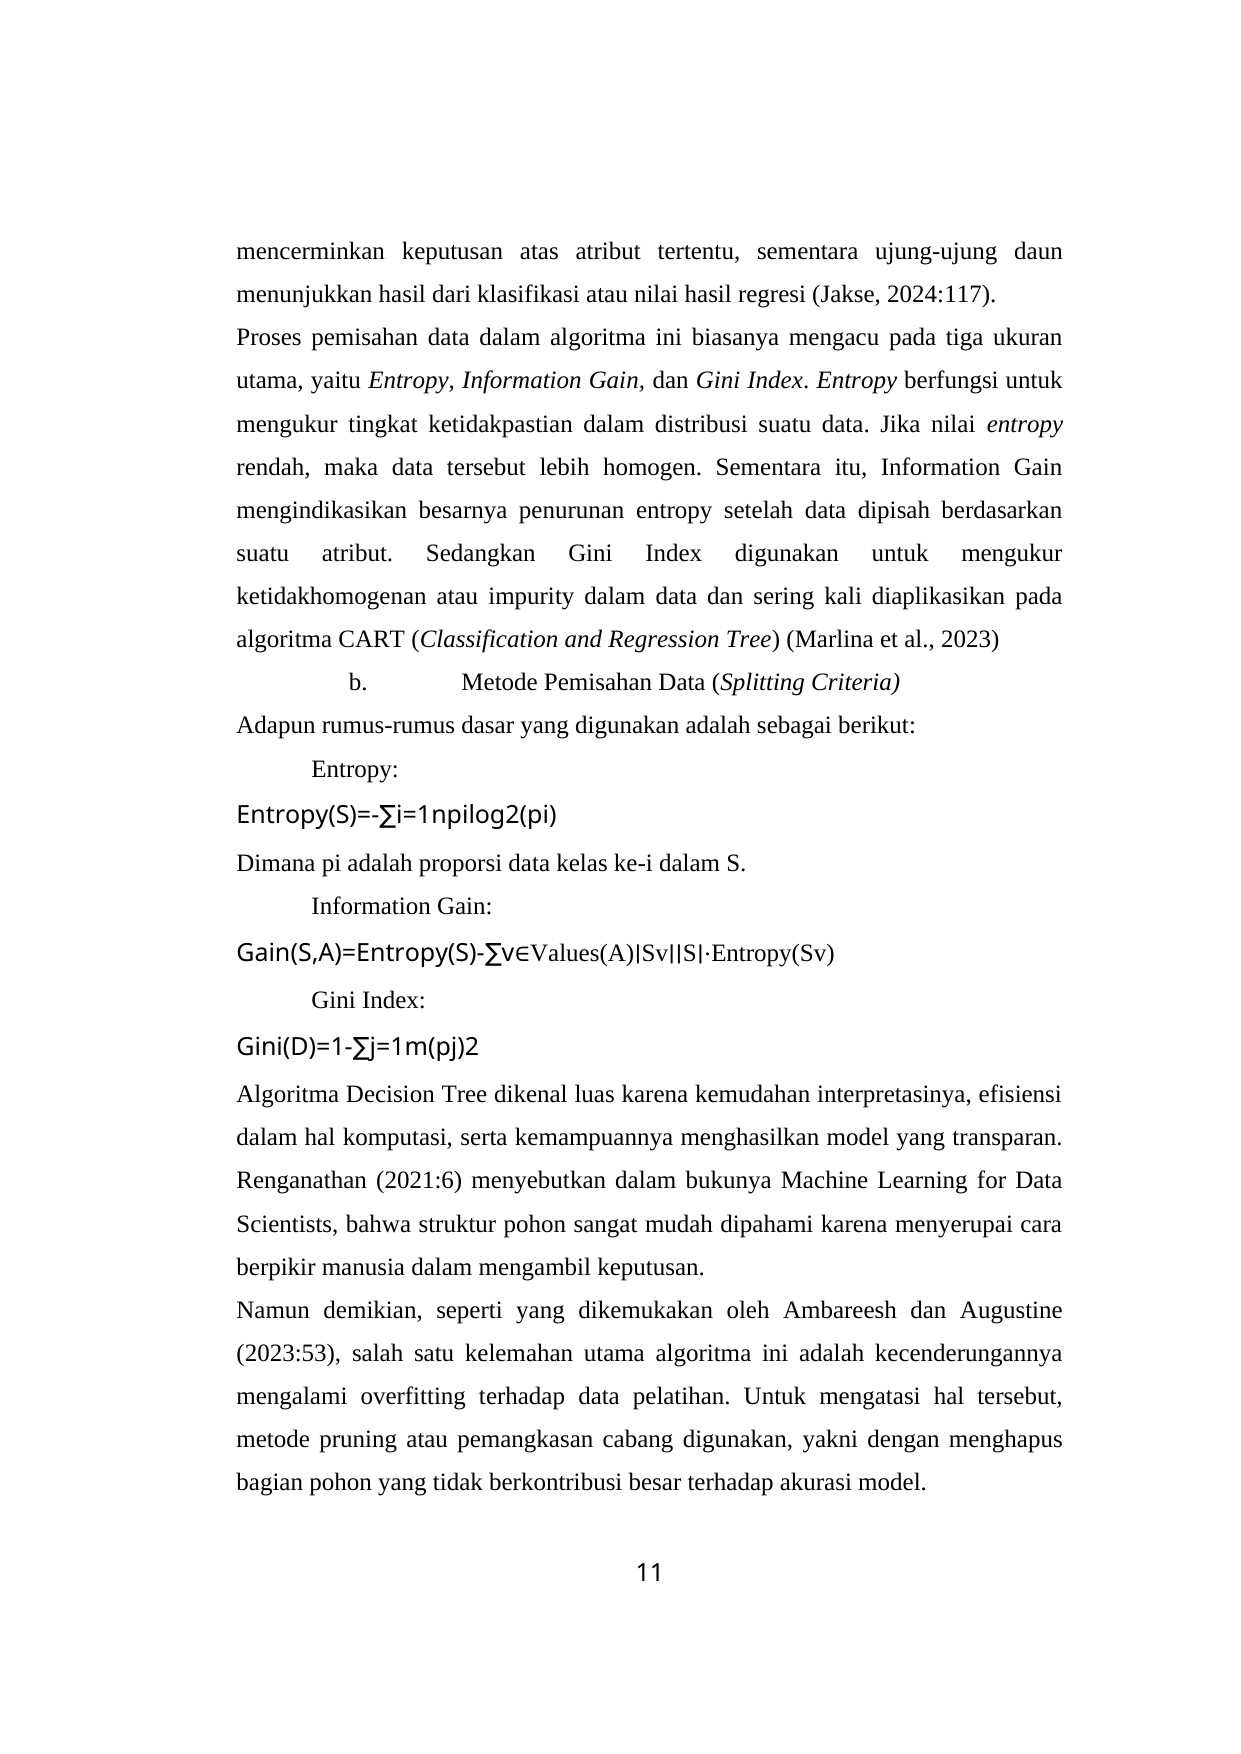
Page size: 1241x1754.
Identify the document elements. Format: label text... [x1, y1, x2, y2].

text Proses pemisahan data dalam algoritma ini biasanya mengacu pada tiga ukuran utama, yaitu Entropy, Information Gain, dan Gini Index. Entropy berfungsi untuk mengukur tingkat ketidakpastian dalam distribusi suatu data. Jika nilai entropy rendah, maka data tersebut lebih homogen. Sementara itu, Information Gain mengindikasikan besarnya penurunan entropy setelah data dipisah berdasarkan suatu atribut. Sedangkan Gini Index digunakan untuk mengukur ketidakhomogenan atau impurity dalam data dan sering kali diaplikasikan pada algoritma CART (Classification and Regression Tree) (Marlina et al., 2023) [236, 322, 1063, 653]
text ∈Values(A)∣Sv∣∣S∣⋅Entropy(Sv) [236, 934, 1063, 968]
list Metode Pemisahan Data (Splitting Criteria) [349, 667, 1063, 696]
text Algoritma Decision Tree dikenal luas karena kemudahan interpretasinya, efisiensi dalam hal komputasi, serta kemampuannya menghasilkan model yang transparan. Renganathan (2021:6) menyebutkan dalam bukunya Machine Learning for Data Scientists, bahwa struktur pohon sangat mudah dipahami karena menyerupai cara berpikir manusia dalam mengambil keputusan. [236, 1079, 1063, 1281]
text Namun demikian, seperti yang dikemukakan oleh Ambareesh dan Augustine (2023:53), salah satu kelemahan utama algoritma ini adalah kecenderungannya mengalami overfitting terhadap data pelatihan. Untuk mengatasi hal tersebut, metode pruning atau pemangkasan cabang digunakan, yakni dengan menghapus bagian pohon yang tidak berkontribusi besar terhadap akurasi model. [236, 1295, 1063, 1496]
text Entropy: [236, 754, 1063, 782]
text Gini Index: [236, 985, 1063, 1014]
text Dimana pi adalah proporsi data kelas ke-i dalam S. [236, 848, 1063, 877]
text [236, 236, 1063, 308]
text Information Gain: [236, 891, 1063, 920]
text Adapun rumus-rumus dasar yang digunakan adalah sebagai berikut: [236, 711, 1063, 739]
